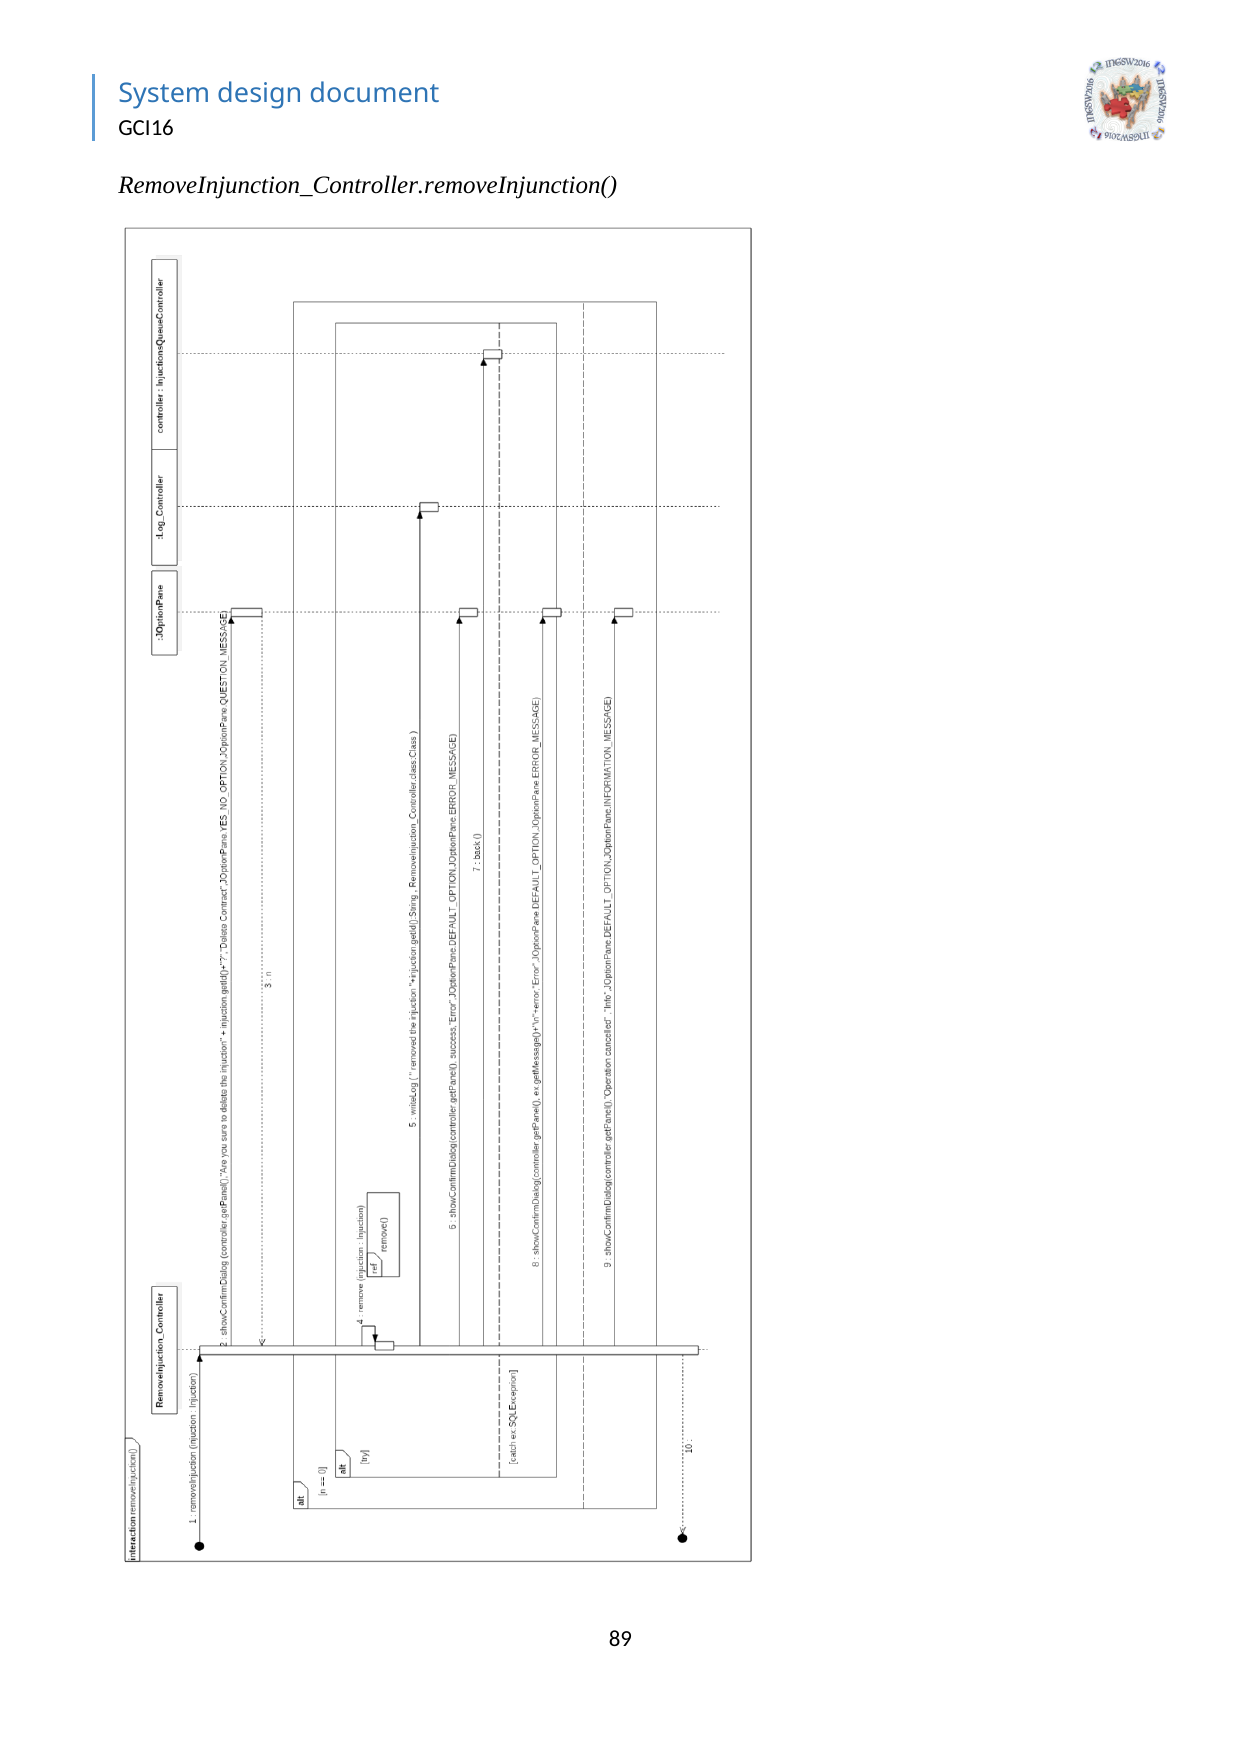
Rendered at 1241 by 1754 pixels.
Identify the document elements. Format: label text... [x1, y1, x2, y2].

subtitle RemoveInjunction_Controller.removeInjunction() [118, 171, 1122, 199]
picture [119, 203, 776, 1566]
picture [1076, 55, 1171, 149]
